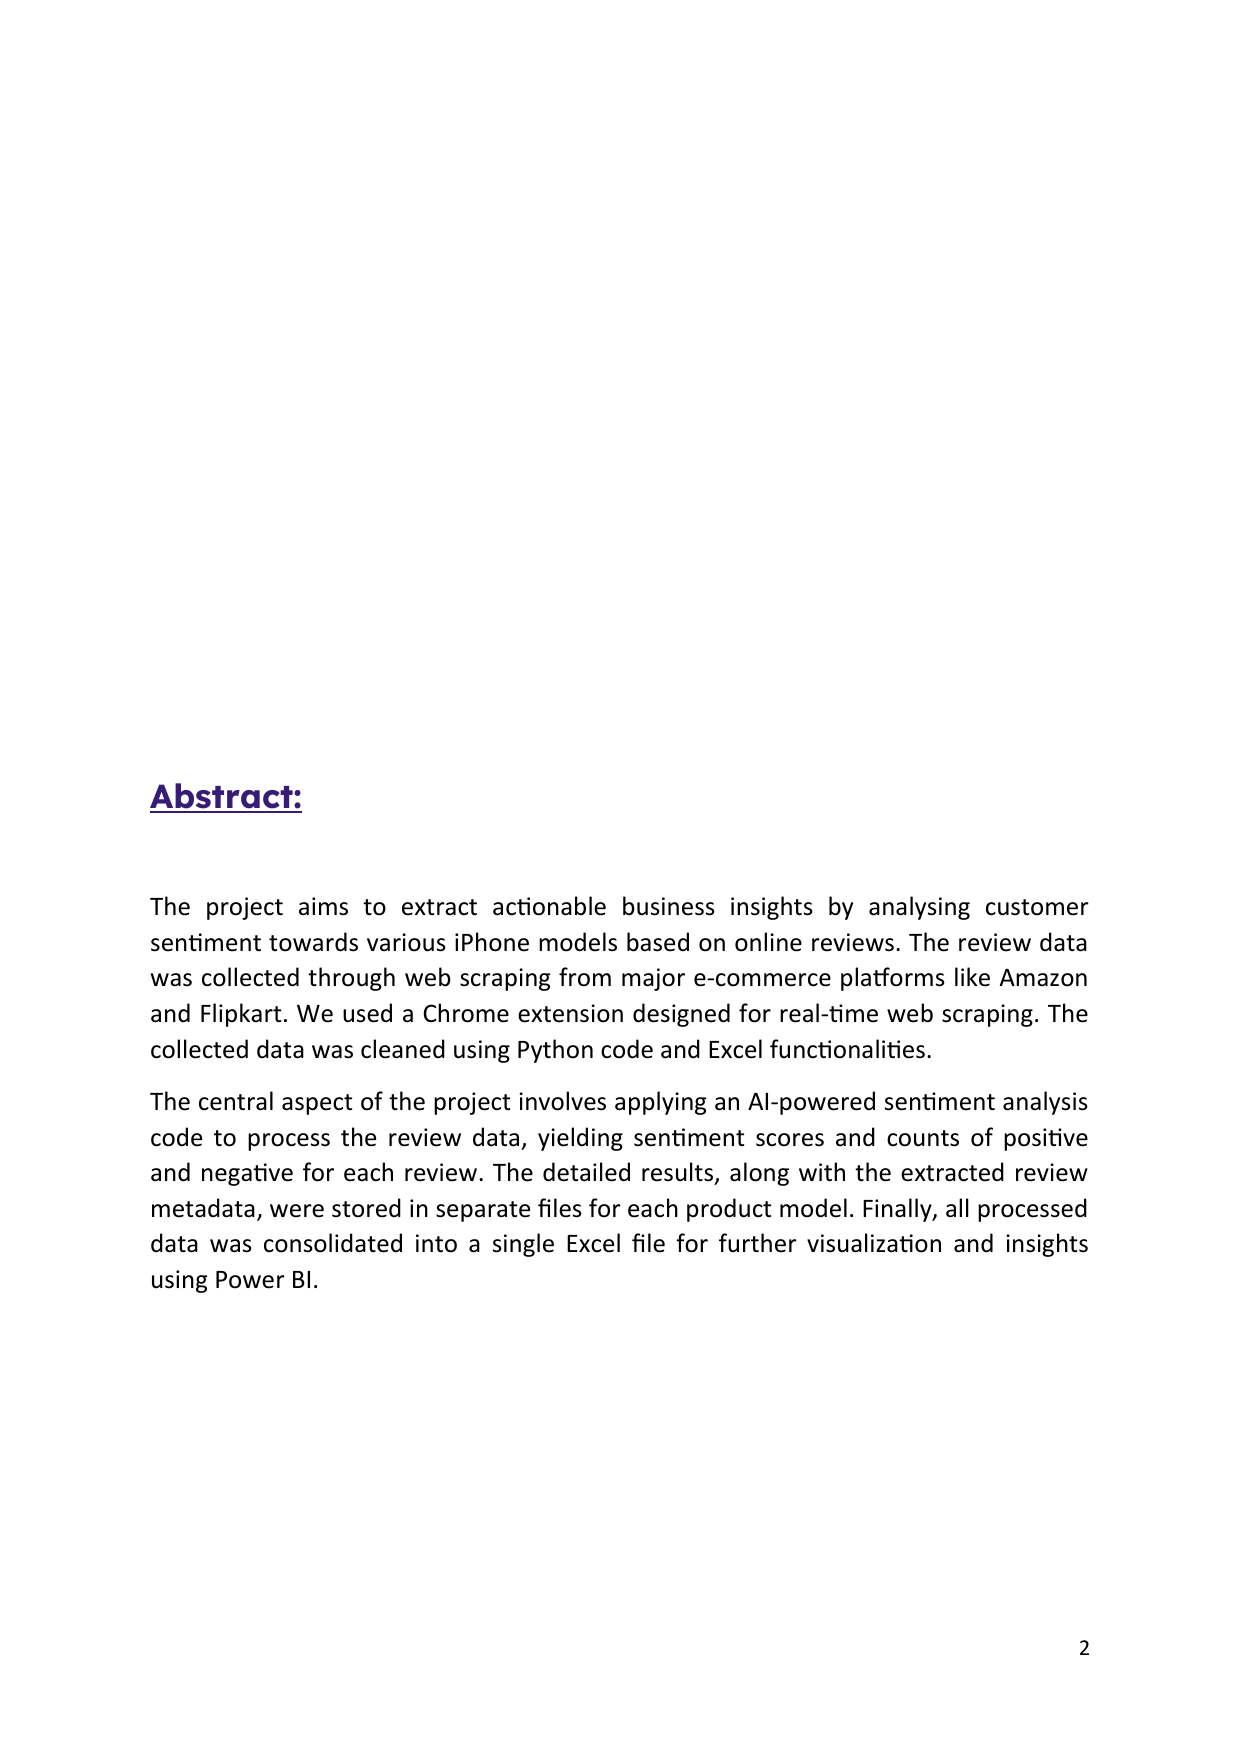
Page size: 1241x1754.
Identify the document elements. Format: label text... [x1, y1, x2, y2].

text The central aspect of the project involves applying an AI-powered sentiment analysis code to process the review data, yielding sentiment scores and counts of positive and negative for each review. The detailed results, along with the extracted review metadata, were stored in separate files for each product model. Finally, all processed data was consolidated into a single Excel file for further visualization and insights using Power BI. [150, 1084, 1090, 1295]
text The project aims to extract actionable business insights by analysing customer sentiment towards various iPhone models based on online reviews. The review data was collected through web scraping from major e-commerce platforms like Amazon and Flipkart. We used a Chrome extension designed for real-time web scraping. The collected data was cleaned using Python code and Excel functionalities. [150, 889, 1090, 1065]
text Abstract: [150, 775, 1090, 817]
